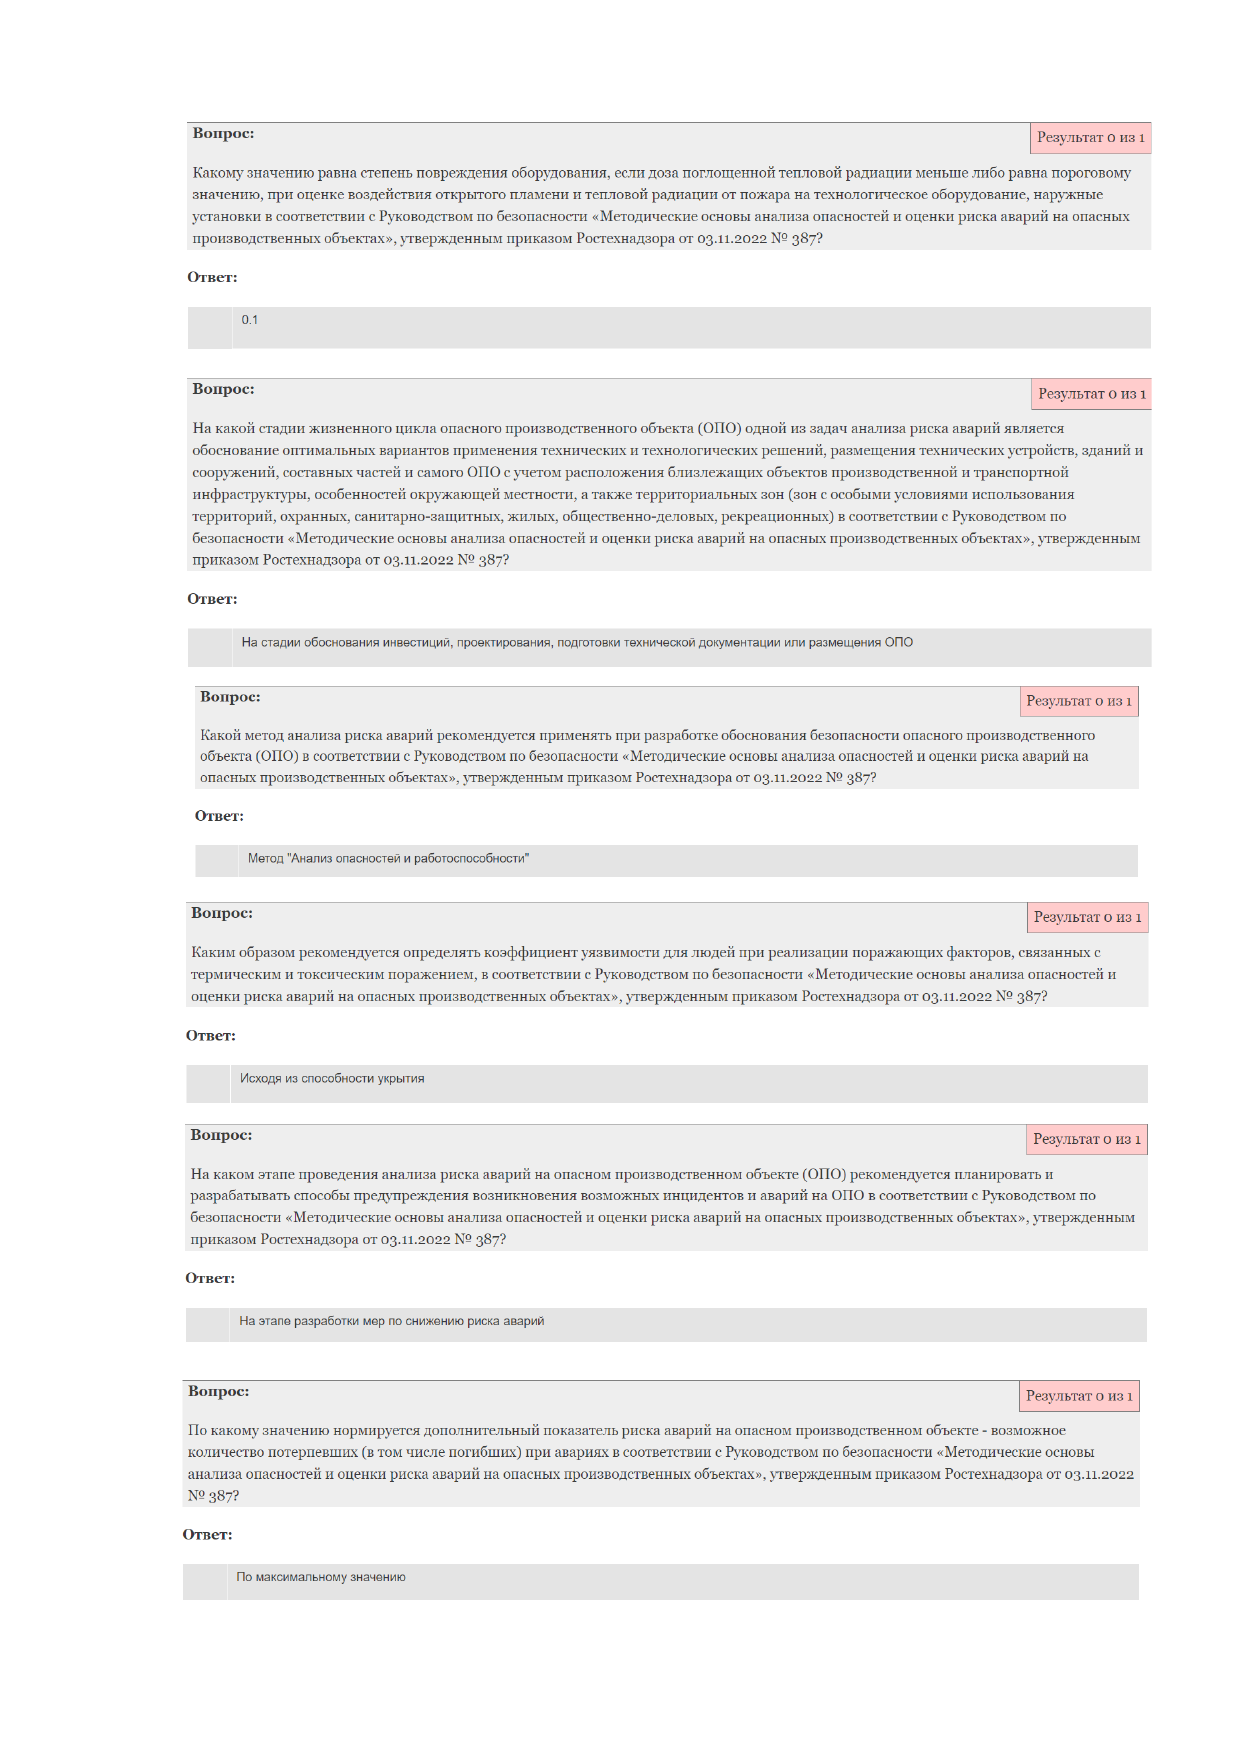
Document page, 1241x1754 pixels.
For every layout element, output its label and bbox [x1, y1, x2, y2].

picture [177, 895, 1152, 1103]
picture [177, 685, 1152, 877]
picture [177, 1121, 1152, 1342]
picture [177, 118, 1152, 349]
picture [177, 367, 1152, 667]
picture [177, 1360, 1152, 1600]
